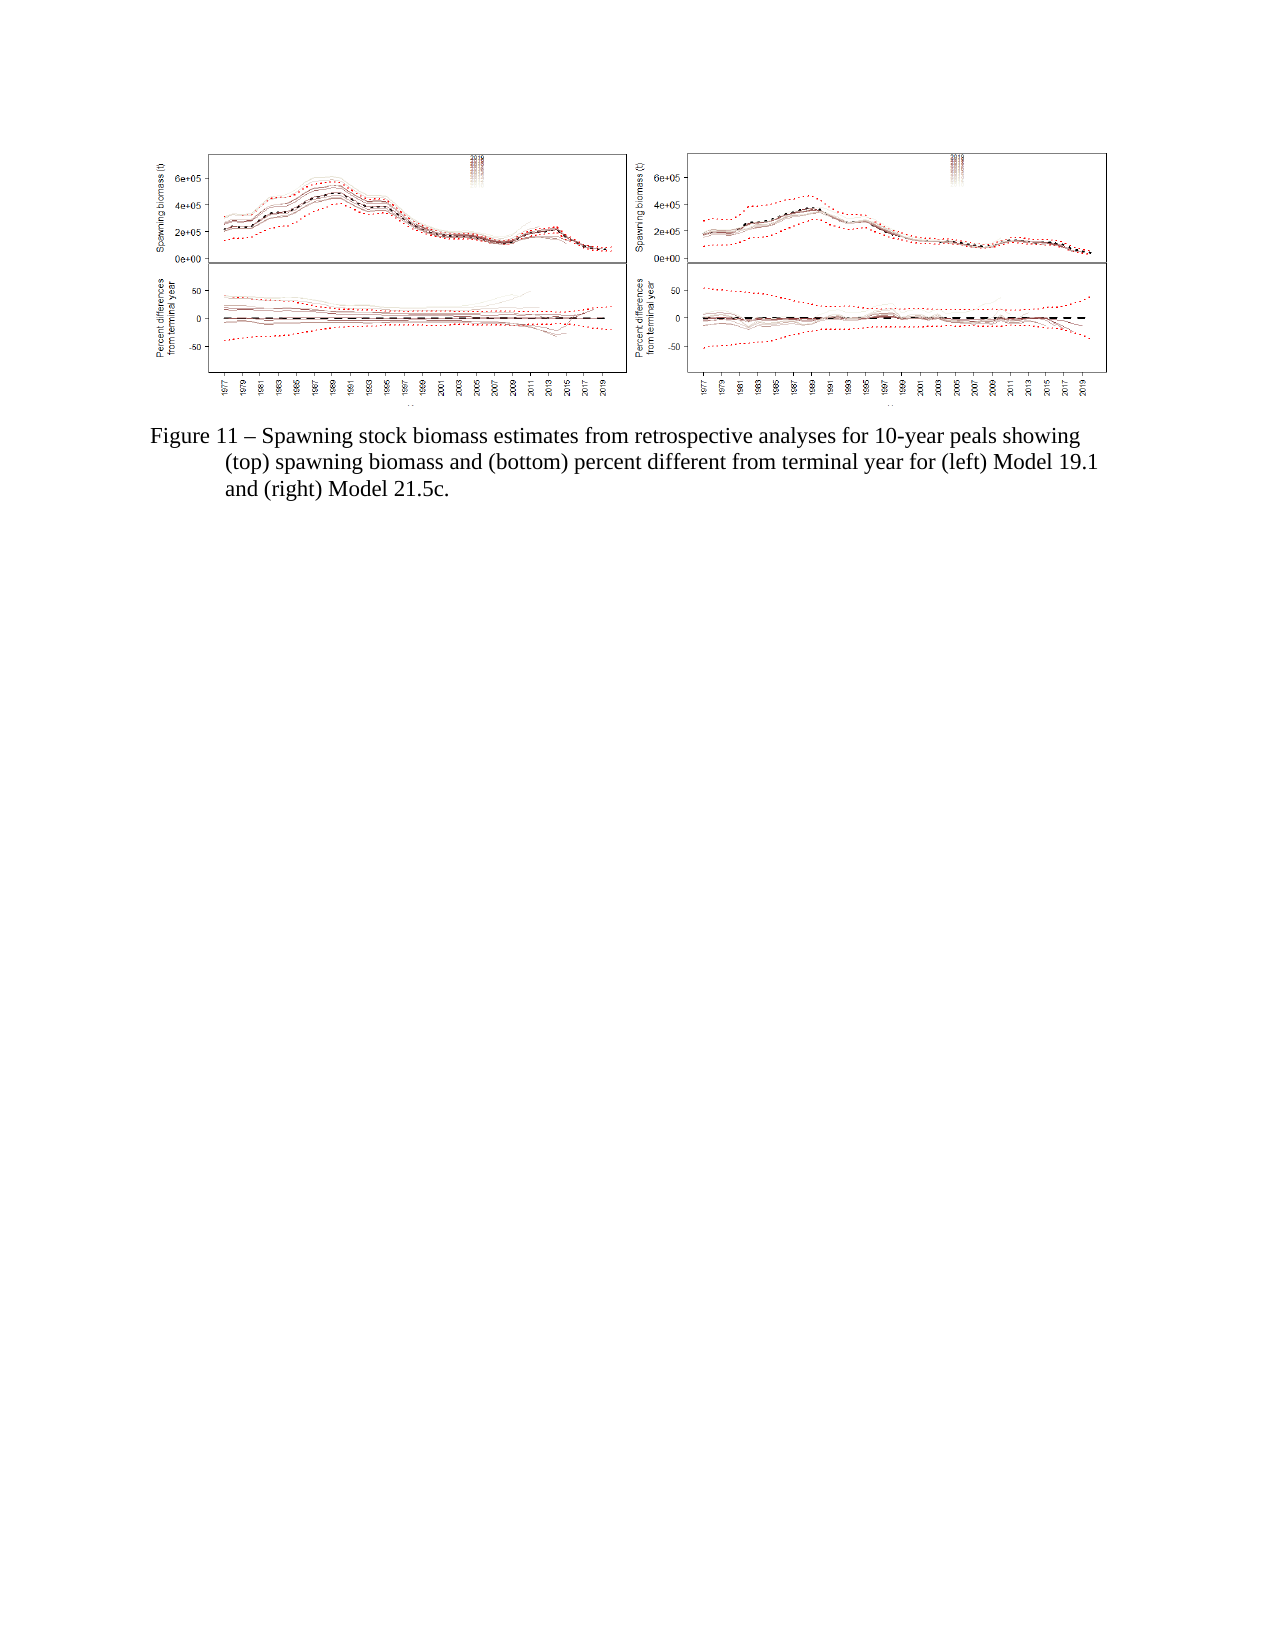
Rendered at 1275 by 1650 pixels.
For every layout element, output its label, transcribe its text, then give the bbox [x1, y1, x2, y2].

picture [150, 150, 1110, 406]
text Figure 11 – Spawning stock biomass estimates from retrospective analyses for 10-year peals showing (top) spawning biomass and (bottom) percent different from terminal year for (left) Model 19.1 and (right) Model 21.5c. [150, 422, 1125, 501]
